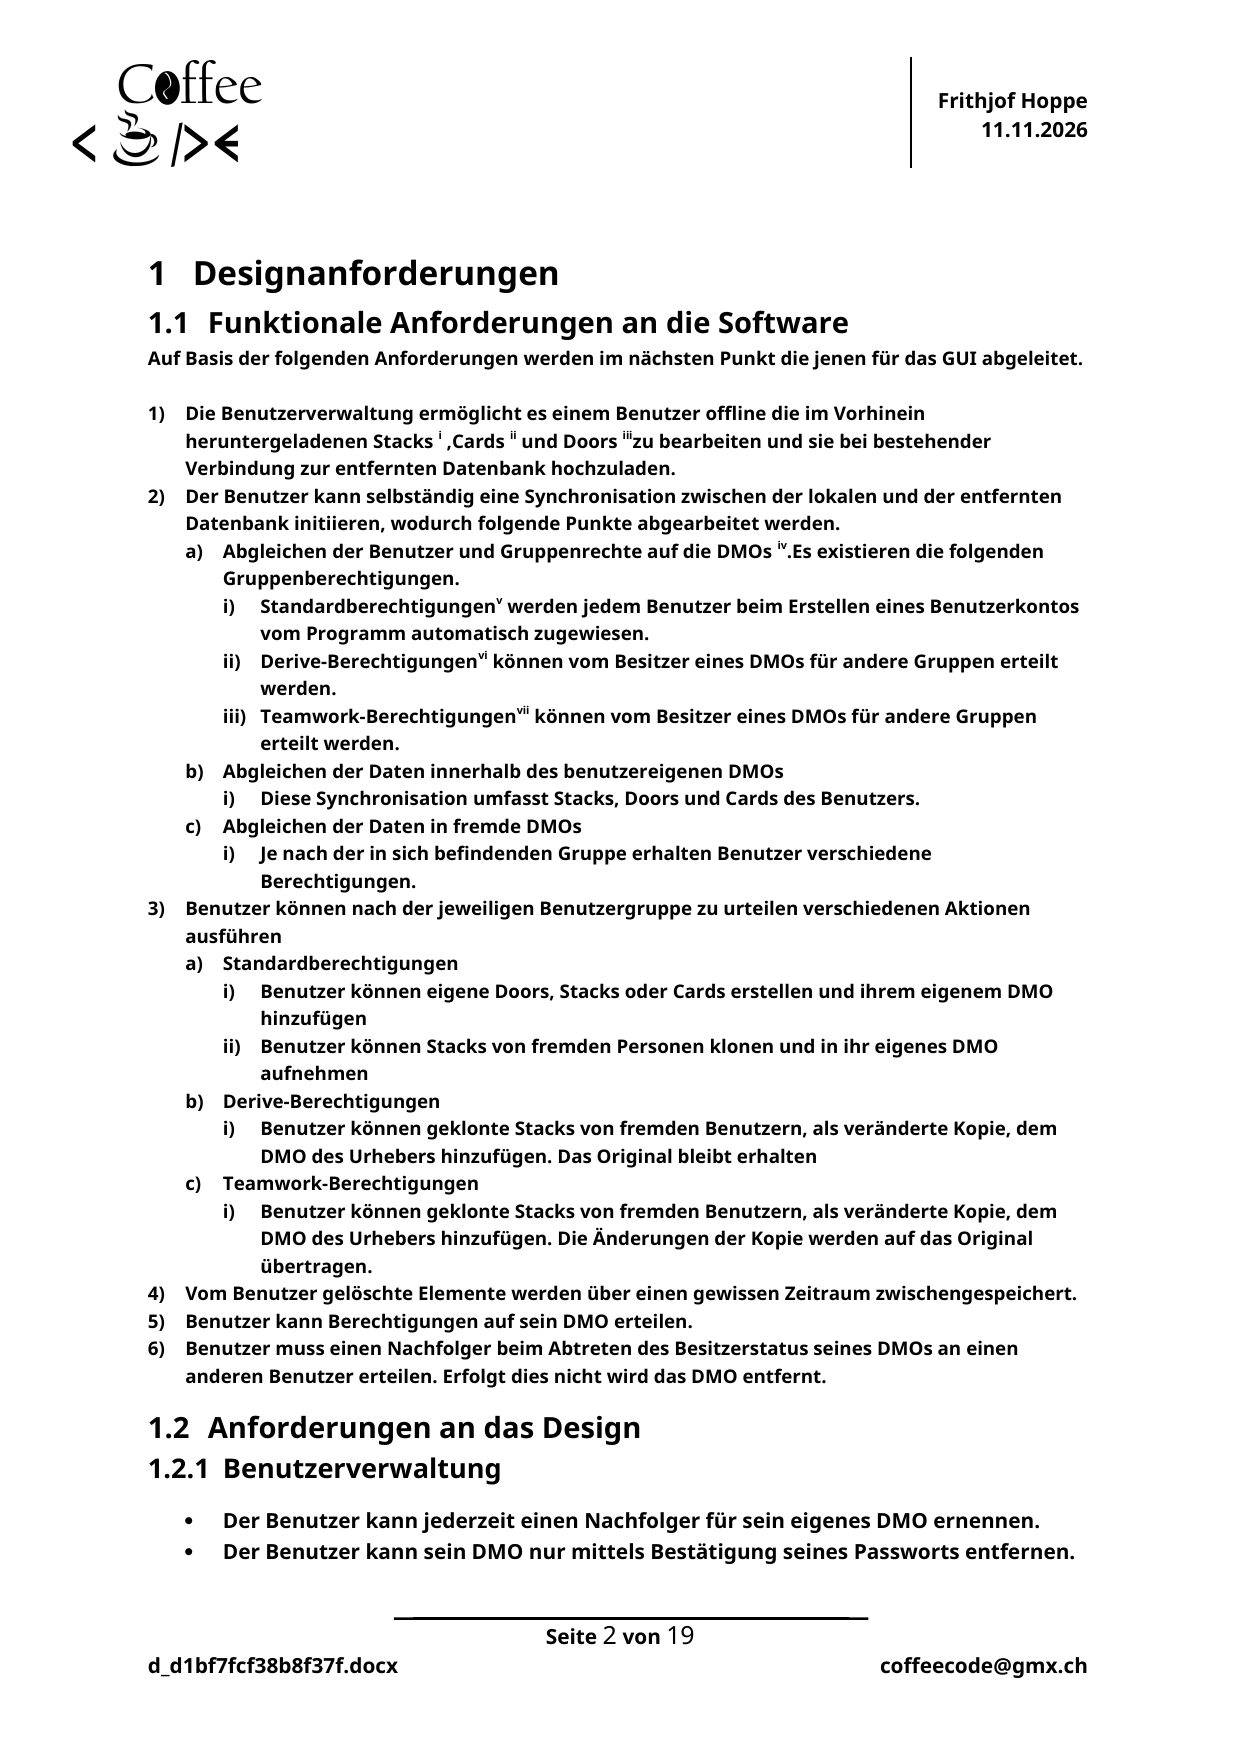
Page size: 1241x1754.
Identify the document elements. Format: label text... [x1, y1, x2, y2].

list Die Benutzerverwaltung ermöglicht es einem Benutzer offline die im Vorhinein heruntergeladenen Stacks ,Cards und Doors zu bearbeiten und sie bei bestehender Verbindung zur entfernten Datenbank hochzuladen. [148, 400, 1092, 481]
list Benutzer können geklonte Stacks von fremden Benutzern, als veränderte Kopie, dem DMO des Urhebers hinzufügen. Die Änderungen der Kopie werden auf das Original übertragen. [223, 1198, 1092, 1278]
list Abgleichen der Daten in fremde DMOs [185, 813, 1092, 838]
list Auf Basis der folgenden Anforderungen werden im nächsten Punkt die jenen für das GUI abgeleitet. [148, 345, 1092, 371]
list Derive-Berechtigungen [185, 1088, 1092, 1113]
list Der Benutzer kann selbständig eine Synchronisation zwischen der lokalen und der entfernten Datenbank initiieren, wodurch folgende Punkte abgearbeitet werden. [148, 483, 1092, 536]
subtitle Benutzerverwaltung [148, 1450, 1092, 1487]
list Benutzer können eigene Doors, Stacks oder Cards erstellen und ihrem eigenem DMO hinzufügen [223, 978, 1092, 1031]
list Abgleichen der Daten innerhalb des benutzereigenen DMOs [185, 758, 1092, 783]
list Standardberechtigungen werden jedem Benutzer beim Erstellen eines Benutzerkontos vom Programm automatisch zugewiesen. [223, 593, 1092, 646]
list Standardberechtigungen [185, 950, 1092, 976]
picture [72, 60, 262, 179]
list Vom Benutzer gelöschte Elemente werden über einen gewissen Zeitraum zwischengespeichert. [148, 1280, 1092, 1306]
subtitle Anforderungen an das Design [148, 1407, 1092, 1447]
list Benutzer können nach der jeweiligen Benutzergruppe zu urteilen verschiedenen Aktionen ausführen [148, 895, 1092, 948]
subtitle Designanforderungen [148, 249, 1092, 295]
list Teamwork-Berechtigungen [185, 1170, 1092, 1196]
list Benutzer können Stacks von fremden Personen klonen und in ihr eigenes DMO aufnehmen [223, 1033, 1092, 1086]
list Je nach der in sich befindenden Gruppe erhalten Benutzer verschiedene Berechtigungen. [223, 840, 1092, 893]
list Teamwork-Berechtigungen können vom Besitzer eines DMOs für andere Gruppen erteilt werden. [223, 703, 1092, 756]
subtitle Funktionale Anforderungen an die Software [148, 303, 1092, 342]
list Diese Synchronisation umfasst Stacks, Doors und Cards des Benutzers. [223, 785, 1092, 811]
list Benutzer kann Berechtigungen auf sein DMO erteilen. [148, 1308, 1092, 1333]
list Derive-Berechtigungen können vom Besitzer eines DMOs für andere Gruppen erteilt werden. [223, 648, 1092, 701]
list Der Benutzer kann sein DMO nur mittels Bestätigung seines Passworts entfernen. [185, 1537, 1092, 1565]
list Abgleichen der Benutzer und Gruppenrechte auf die DMOs .Es existieren die folgenden Gruppenberechtigungen. [185, 538, 1092, 591]
list Der Benutzer kann jederzeit einen Nachfolger für sein eigenes DMO ernennen. [185, 1506, 1092, 1535]
list Benutzer muss einen Nachfolger beim Abtreten des Besitzerstatus seines DMOs an einen anderen Benutzer erteilen. Erfolgt dies nicht wird das DMO entfernt. [148, 1335, 1092, 1388]
list Benutzer können geklonte Stacks von fremden Benutzern, als veränderte Kopie, dem DMO des Urhebers hinzufügen. Das Original bleibt erhalten [223, 1115, 1092, 1168]
